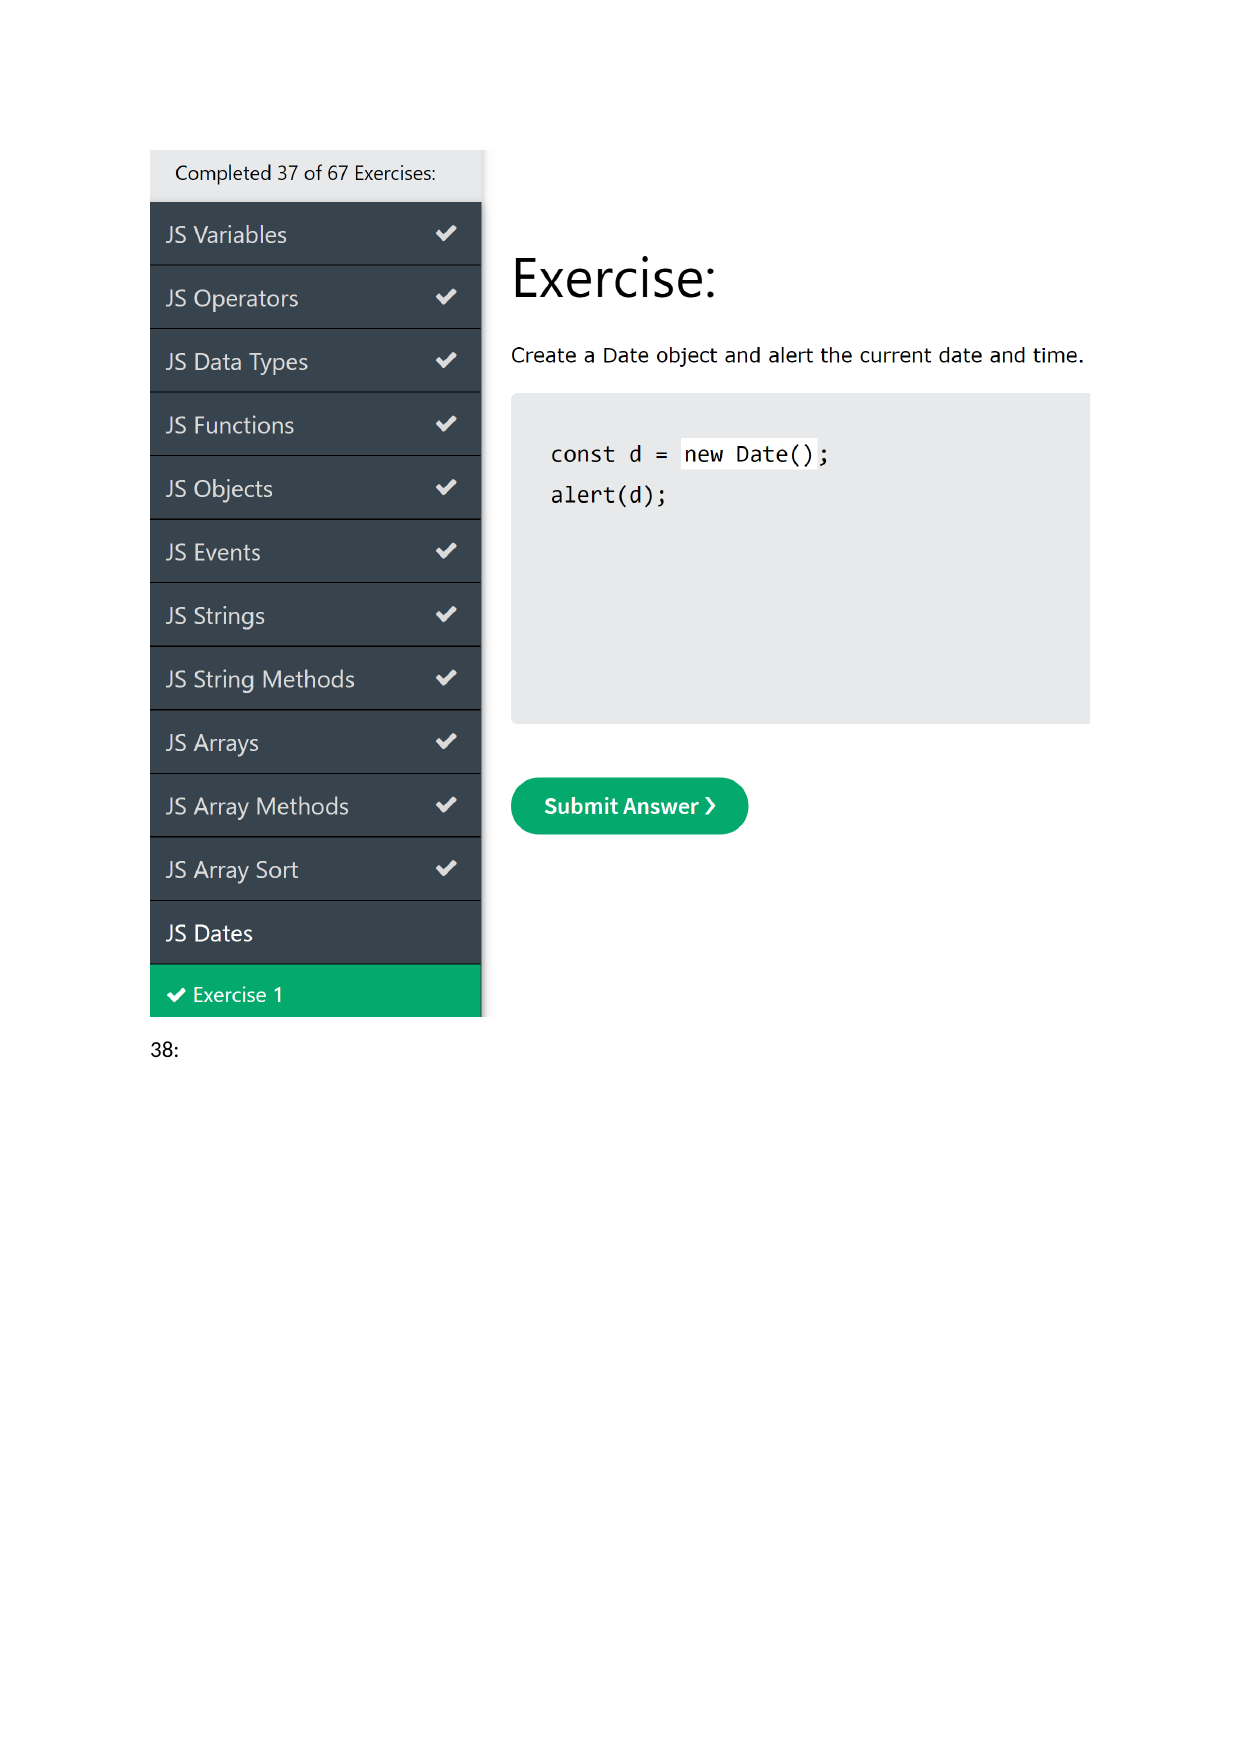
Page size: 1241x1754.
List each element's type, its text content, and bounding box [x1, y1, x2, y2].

text 38: [150, 1035, 1090, 1063]
picture [150, 150, 1091, 1017]
